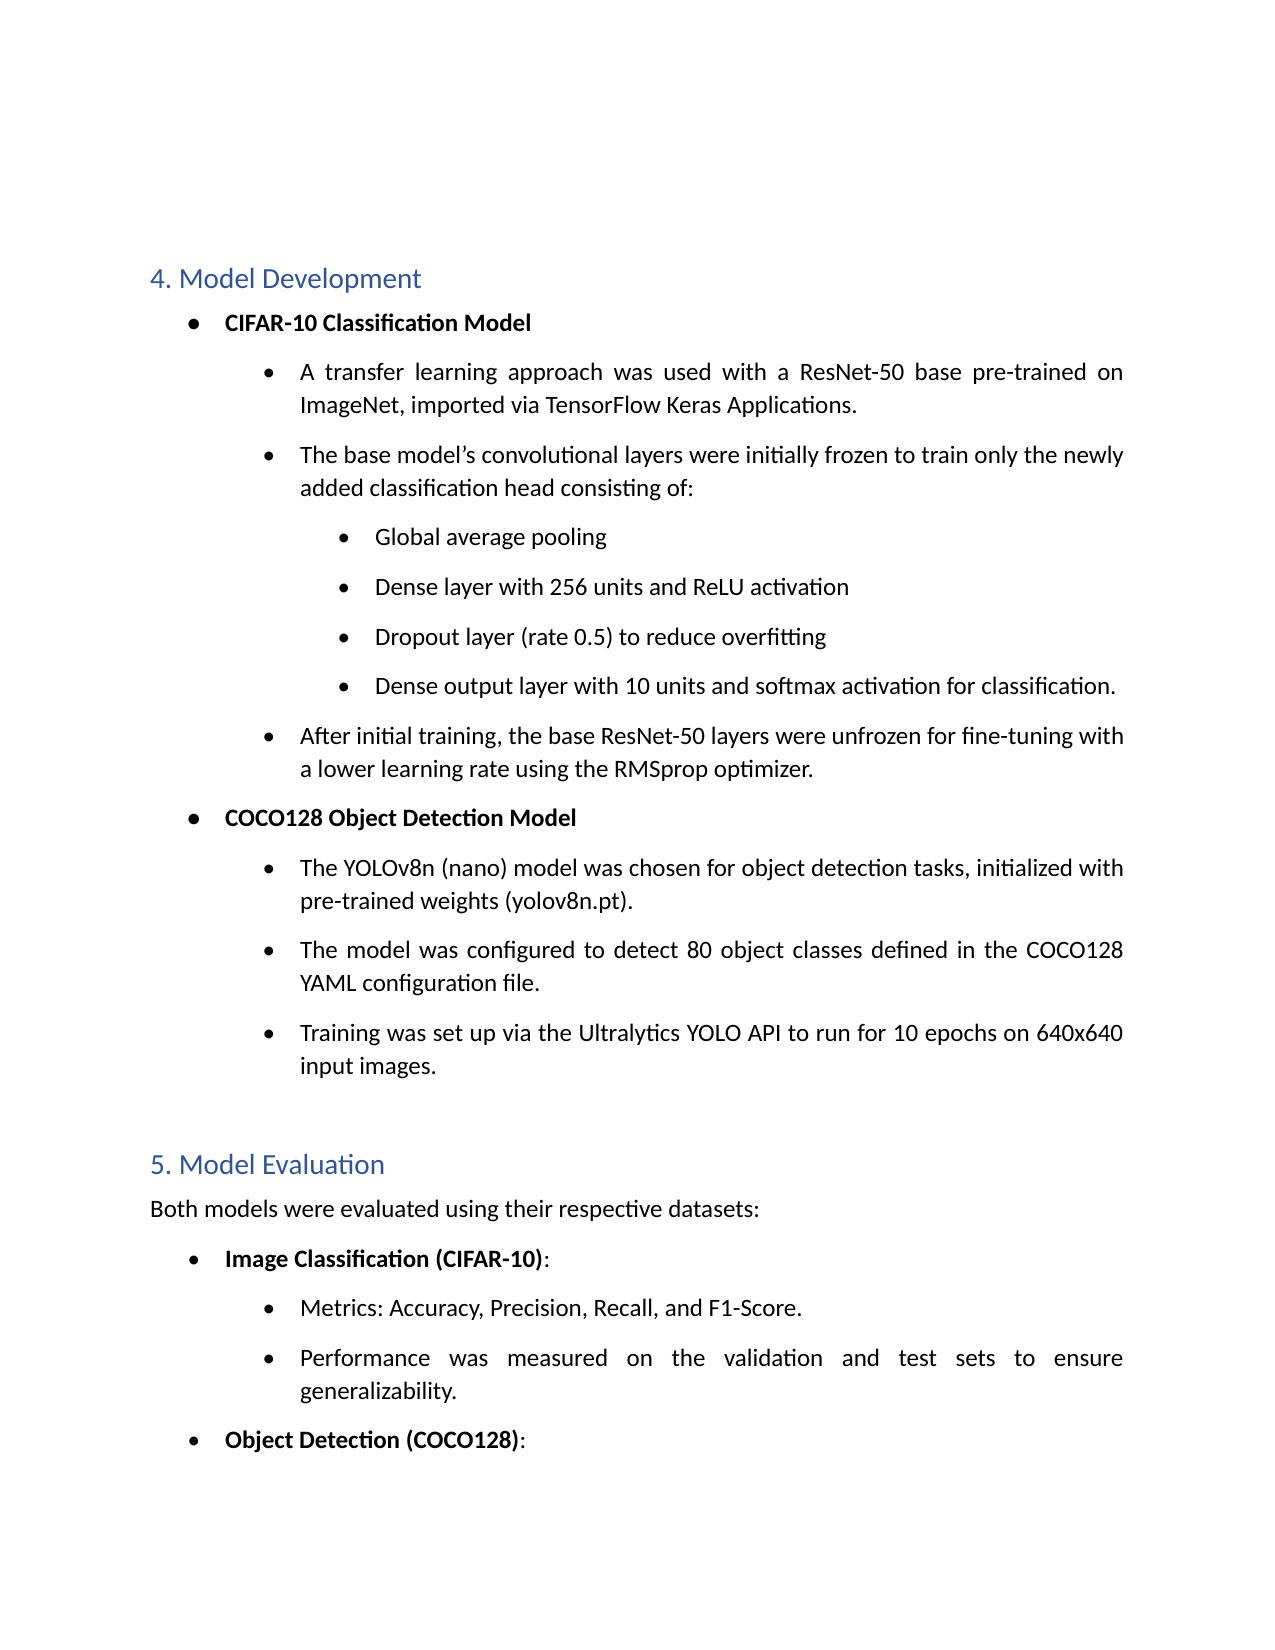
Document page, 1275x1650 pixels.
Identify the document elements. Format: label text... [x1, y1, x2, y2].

list Object Detection (COCO128): [187, 1424, 1125, 1455]
list After initial training, the base ResNet-50 layers were unfrozen for fine-tuning with a lower learning rate using the RMSprop optimizer. [262, 720, 1125, 783]
list Dense output layer with 10 units and softmax activation for classification. [337, 670, 1125, 701]
list The YOLOv8n (nano) model was chosen for object detection tasks, initialized with pre-trained weights (yolov8n.pt). [262, 852, 1125, 915]
list Dropout layer (rate 0.5) to reduce overfitting [337, 621, 1125, 651]
list Dense layer with 256 units and ReLU activation [337, 571, 1125, 602]
list The model was configured to detect 80 object classes defined in the COCO128 YAML configuration file. [262, 934, 1125, 998]
list Image Classification (CIFAR-10): [187, 1243, 1125, 1273]
text 4. Model Development [150, 260, 1125, 296]
list A transfer learning approach was used with a ResNet-50 base pre-trained on ImageNet, imported via TensorFlow Keras Applications. [262, 357, 1125, 420]
list CIFAR-10 Classification Model [187, 307, 1125, 337]
text Both models were evaluated using their respective datasets: [150, 1193, 1125, 1224]
list COCO128 Object Detection Model [187, 802, 1125, 833]
list Performance was measured on the validation and test sets to ensure generalizability. [262, 1342, 1125, 1405]
list The base model’s convolutional layers were initially frozen to train only the newly added classification head consisting of: [262, 439, 1125, 502]
list Metrics: Accuracy, Precision, Recall, and F1-Score. [262, 1292, 1125, 1323]
text 5. Model Evaluation [150, 1146, 1125, 1182]
list Training was set up via the Ultralytics YOLO API to run for 10 epochs on 640x640 input images. [262, 1017, 1125, 1080]
list Global average pooling [337, 522, 1125, 552]
